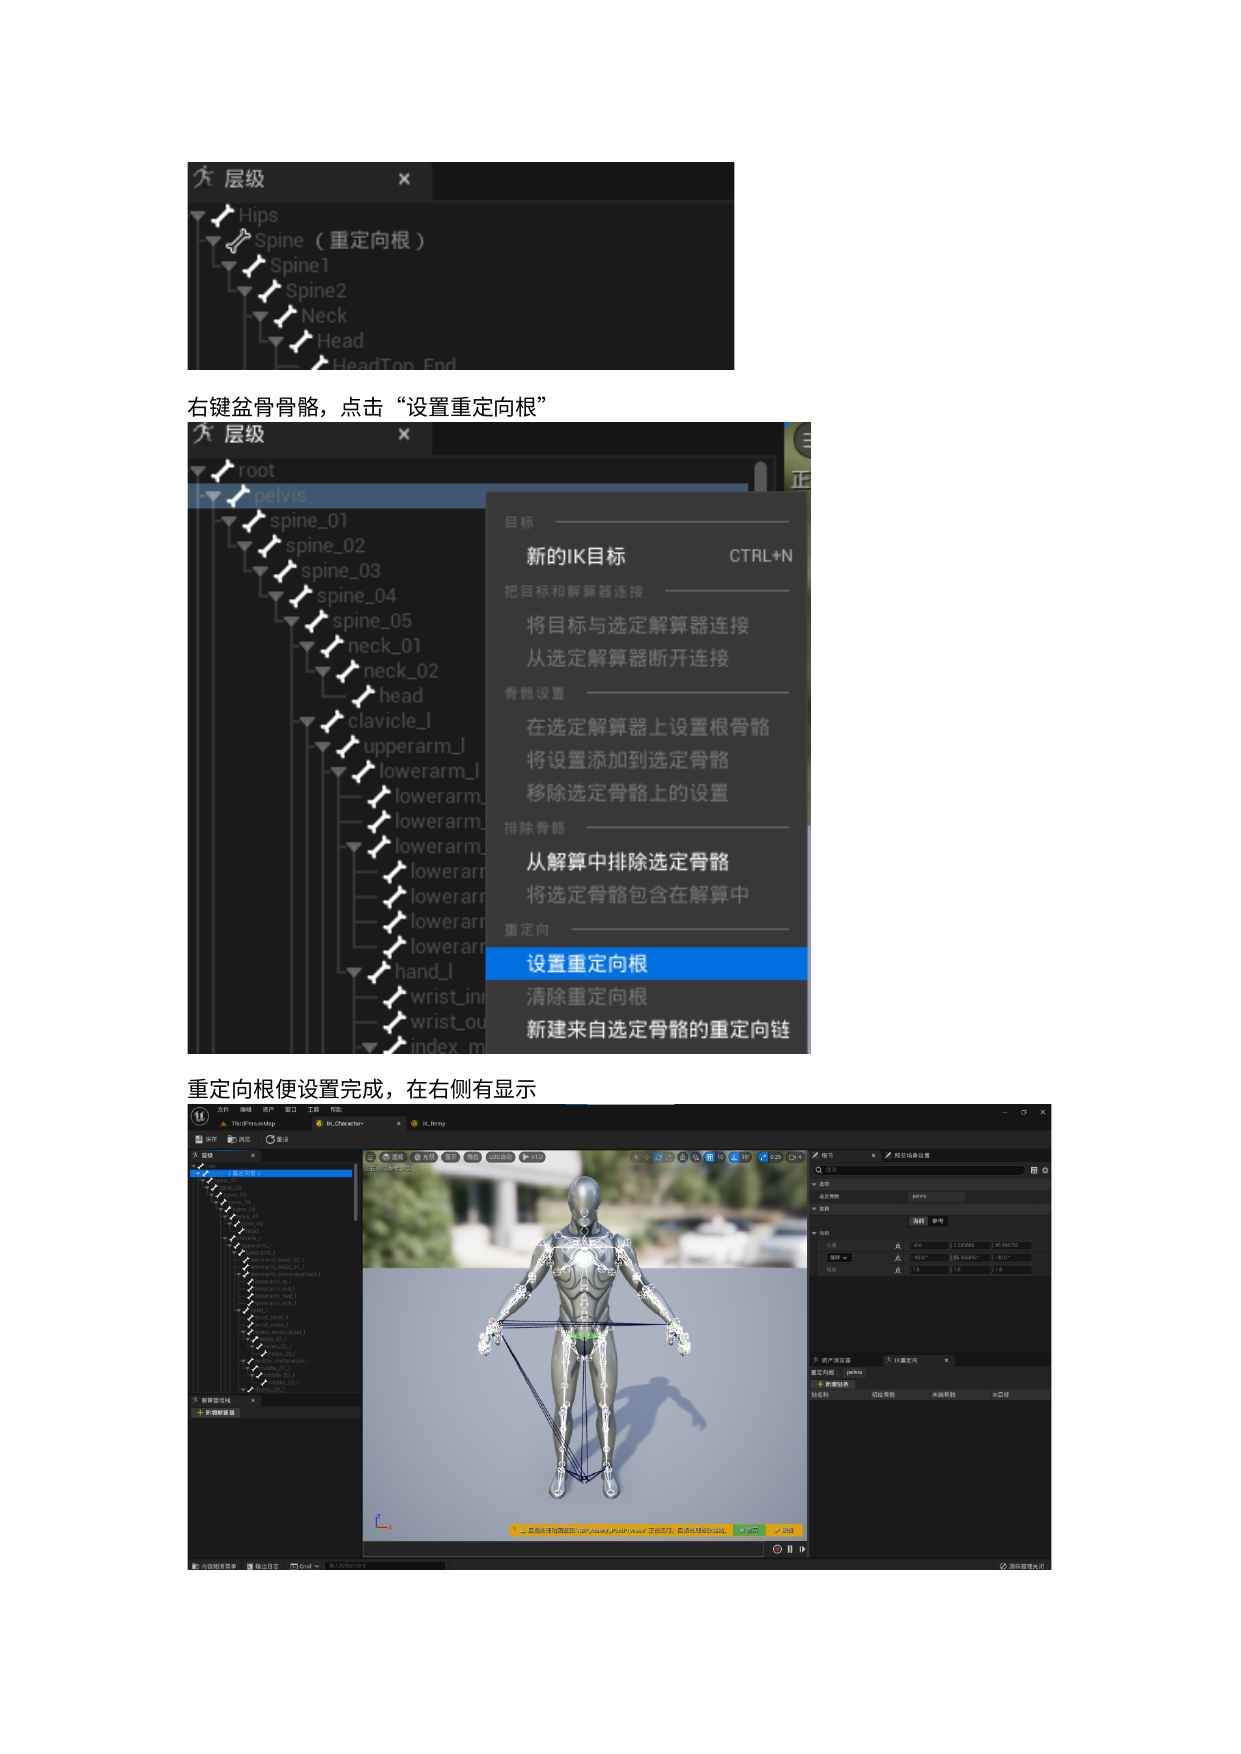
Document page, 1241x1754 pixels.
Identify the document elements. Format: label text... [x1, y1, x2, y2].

picture [187, 422, 811, 1054]
text 右键盆骨骨骼，点击“设置重定向根” [187, 389, 1053, 422]
text 重定向根便设置完成，在右侧有显示 [187, 1072, 1053, 1104]
picture [187, 162, 735, 370]
picture [187, 1104, 1052, 1570]
